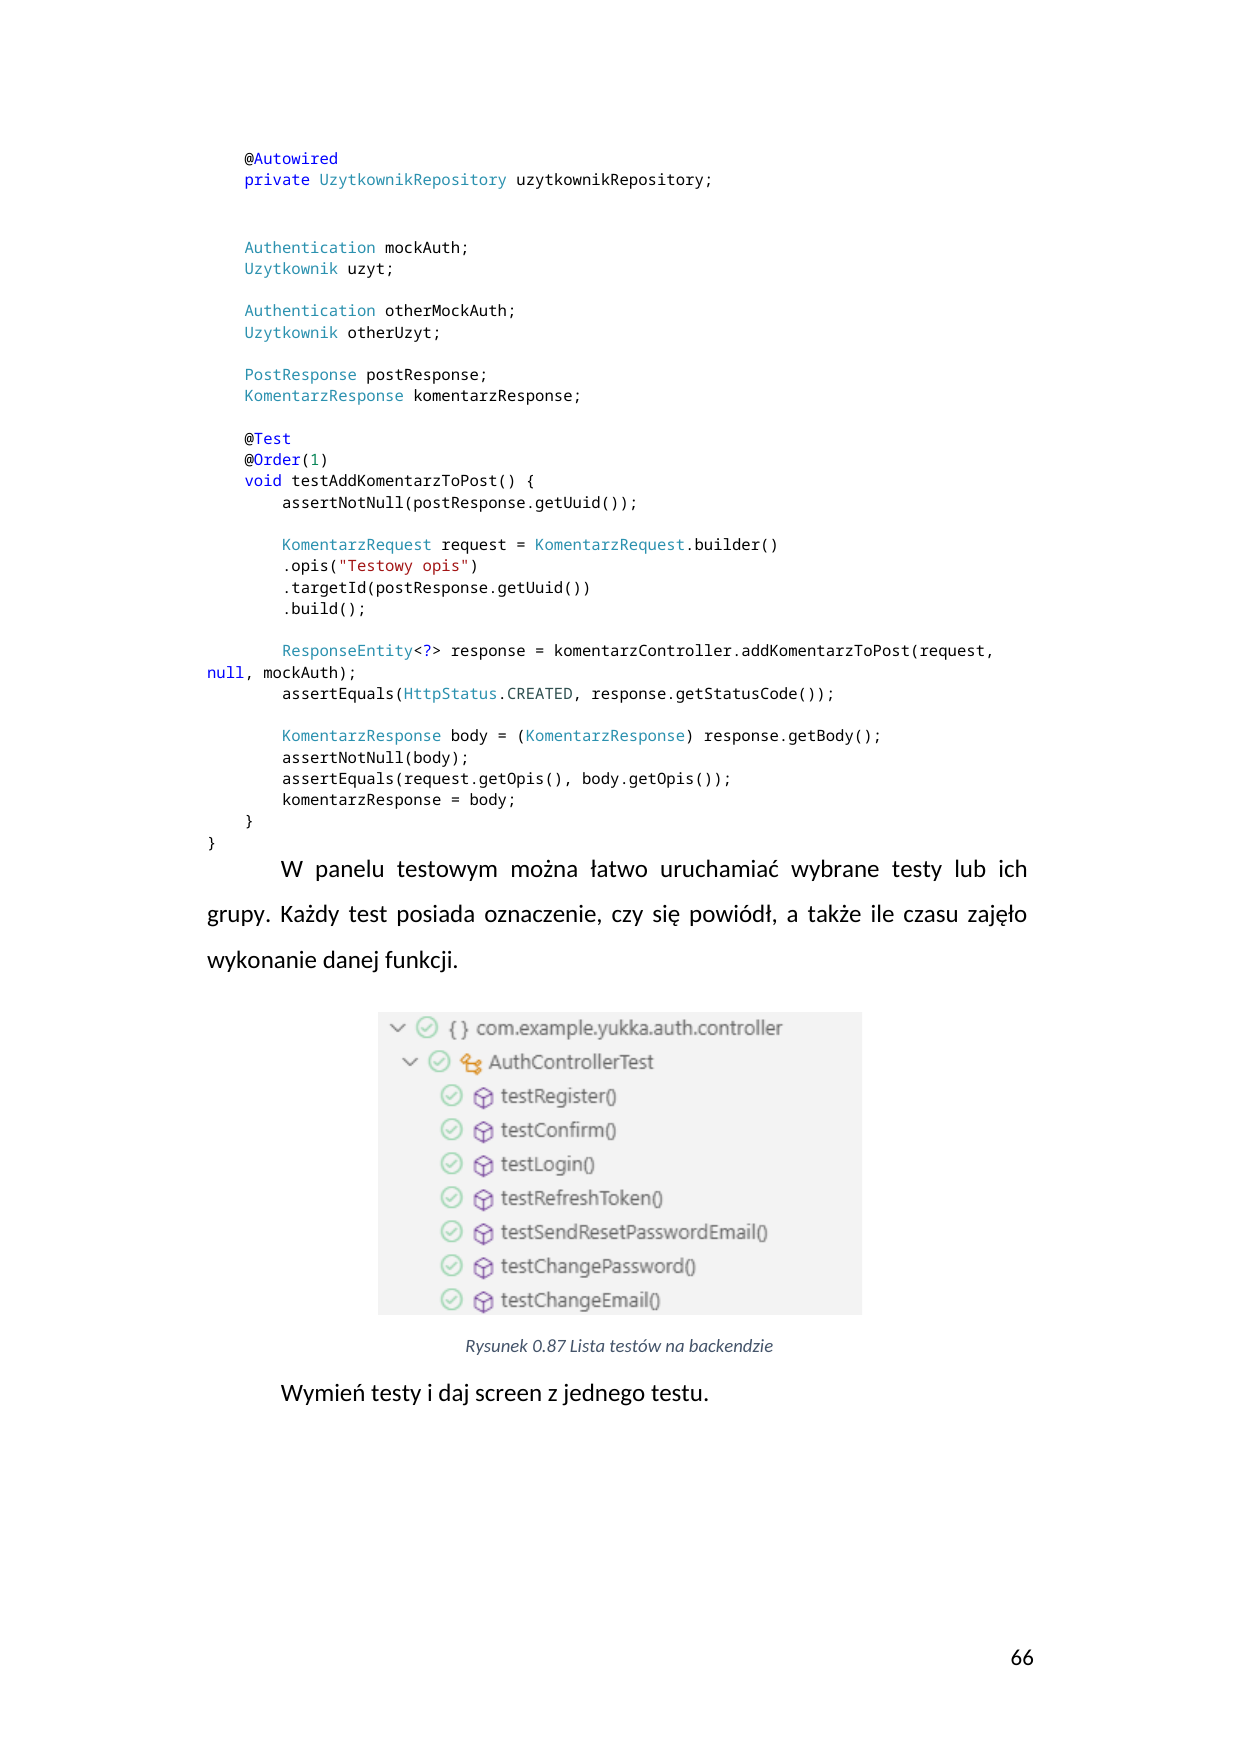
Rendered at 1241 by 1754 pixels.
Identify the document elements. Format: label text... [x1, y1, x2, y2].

text @Test [207, 428, 1033, 449]
text Uzytkownik uzyt; [207, 258, 1033, 279]
text .targetId(postResponse.getUuid()) [207, 576, 1033, 598]
text Authentication otherMockAuth; [207, 300, 1033, 321]
text assertNotNull(body); [207, 746, 1033, 768]
text .opis("Testowy opis") [207, 555, 1033, 576]
text KomentarzResponse komentarzResponse; [207, 385, 1033, 406]
text assertEquals(HttpStatus.CREATED, response.getStatusCode()); [207, 683, 1033, 704]
text assertEquals(request.getOpis(), body.getOpis()); [207, 768, 1033, 789]
text } [207, 831, 1033, 853]
picture [378, 1012, 863, 1315]
text komentarzResponse = body; [207, 789, 1033, 810]
text KomentarzResponse body = (KomentarzResponse) response.getBody(); [207, 725, 1033, 746]
text private UzytkownikRepository uzytkownikRepository; [207, 169, 1033, 190]
text Uzytkownik otherUzyt; [207, 321, 1033, 343]
text W panelu testowym można łatwo uruchamiać wybrane testy lub ich grupy. Każdy test posiada oznaczenie, czy się powiódł, a także ile czasu zajęło wykonanie danej funkcji. [207, 853, 1029, 975]
text void testAddKomentarzToPost() { [207, 470, 1033, 491]
text } [207, 810, 1033, 831]
text Authentication mockAuth; [207, 236, 1033, 258]
text PostResponse postResponse; [207, 364, 1033, 385]
text ResponseEntity<?> response = komentarzController.addKomentarzToPost(request, null, mockAuth); [207, 640, 1033, 683]
text @Order(1) [207, 449, 1033, 470]
text Wymień testy i daj screen z jednego testu. [207, 1378, 1029, 1408]
text KomentarzRequest request = KomentarzRequest.builder() [207, 534, 1033, 555]
text .build(); [207, 598, 1033, 619]
text assertNotNull(postResponse.getUuid()); [207, 491, 1033, 513]
text @Autowired [207, 148, 1033, 169]
